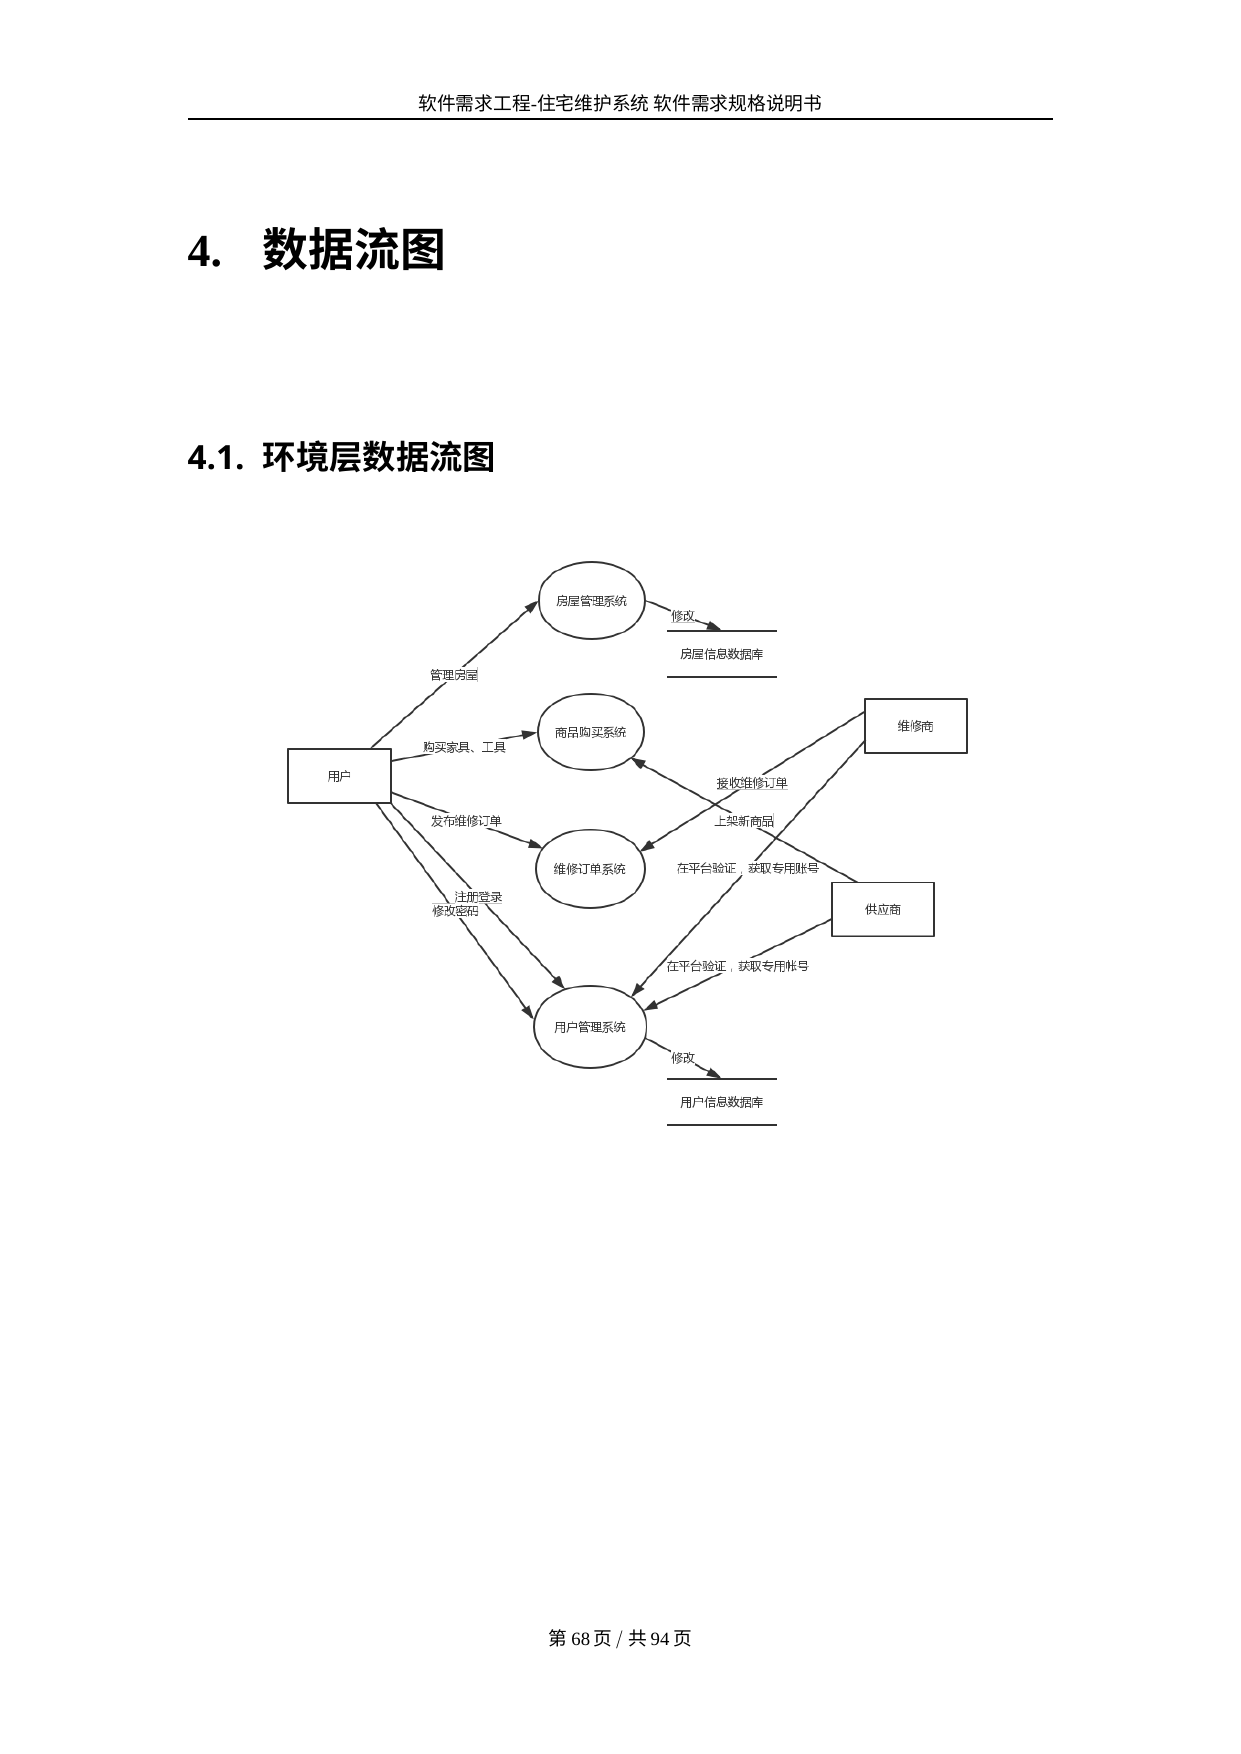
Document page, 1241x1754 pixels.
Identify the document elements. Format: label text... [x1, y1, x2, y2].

picture [244, 550, 996, 1135]
subtitle 环境层数据流图 [187, 423, 1053, 488]
subtitle 数据流图 [187, 197, 1053, 295]
